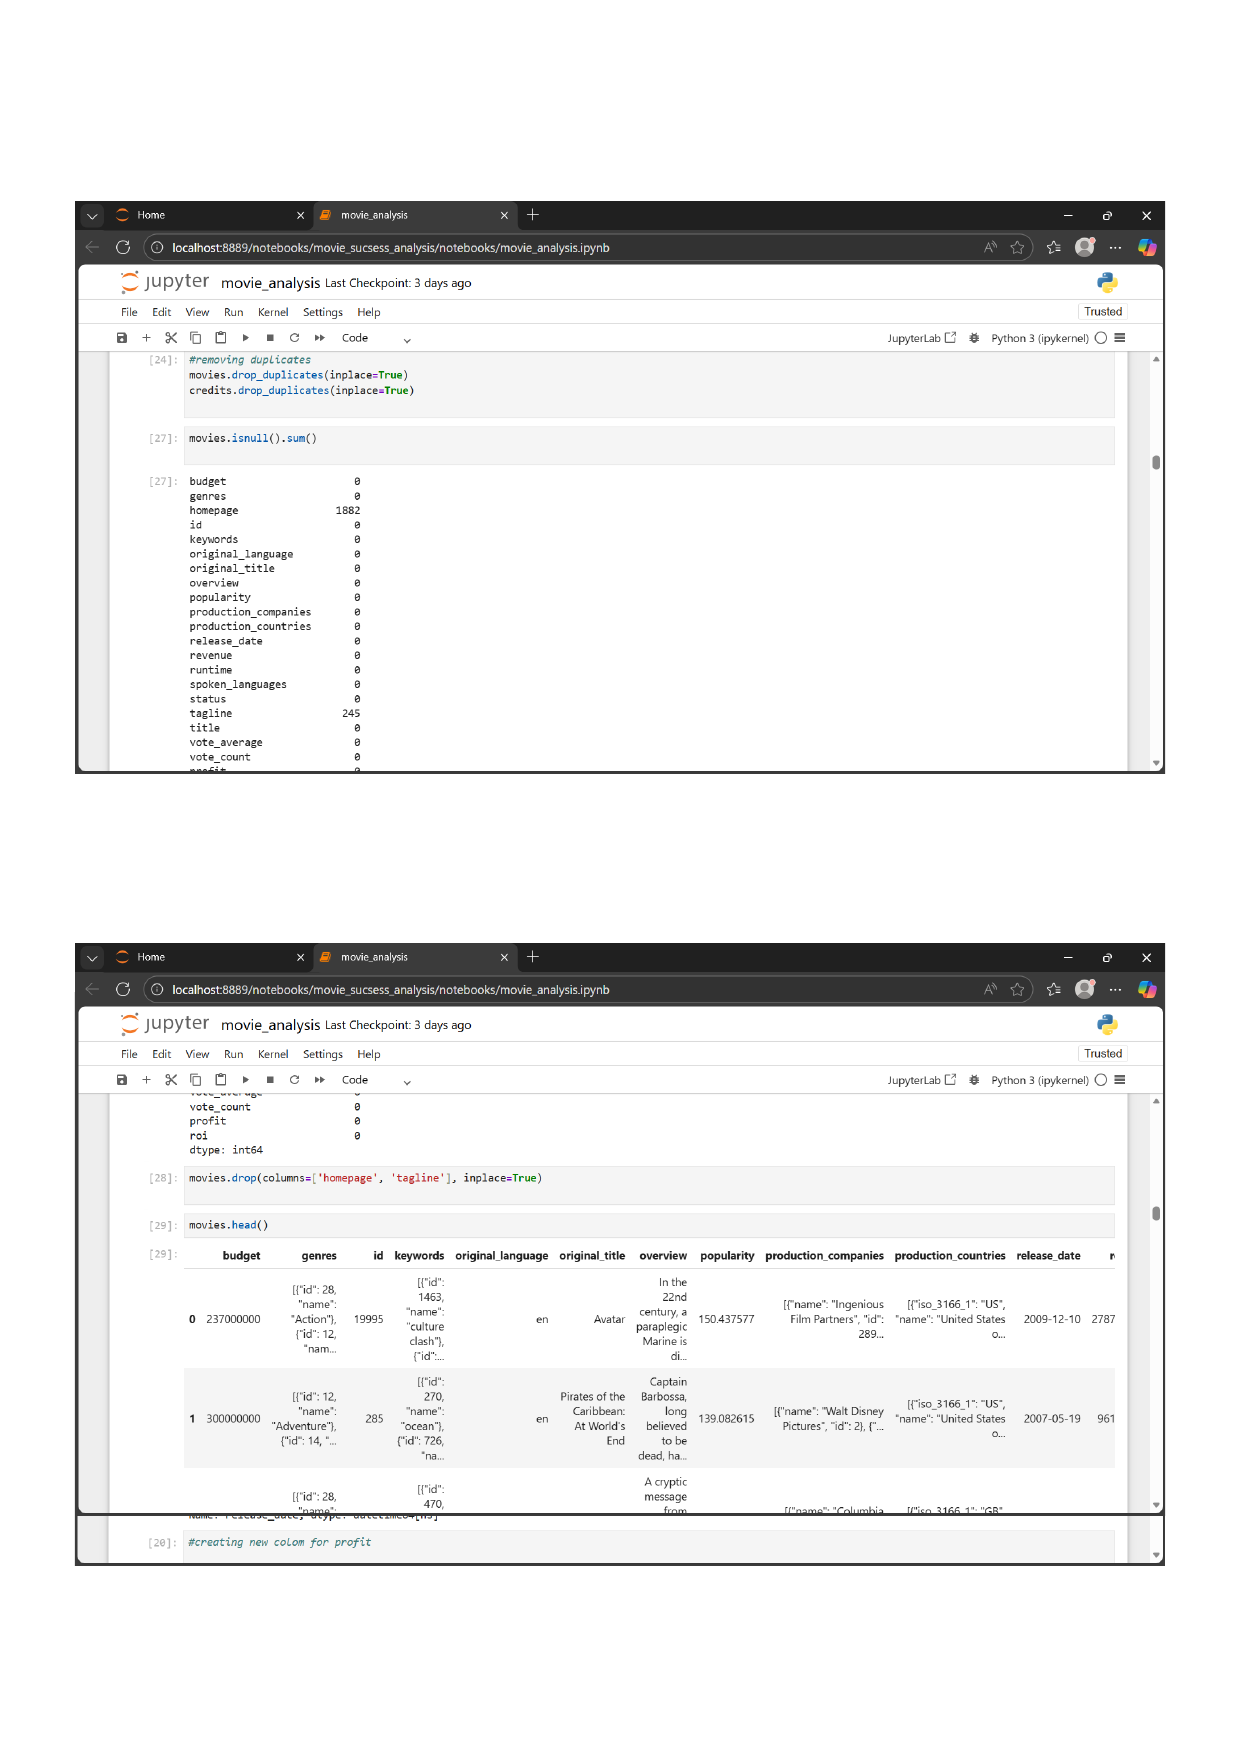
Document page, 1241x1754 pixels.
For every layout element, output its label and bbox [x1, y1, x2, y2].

picture [75, 201, 1166, 774]
picture [74, 943, 1166, 1566]
